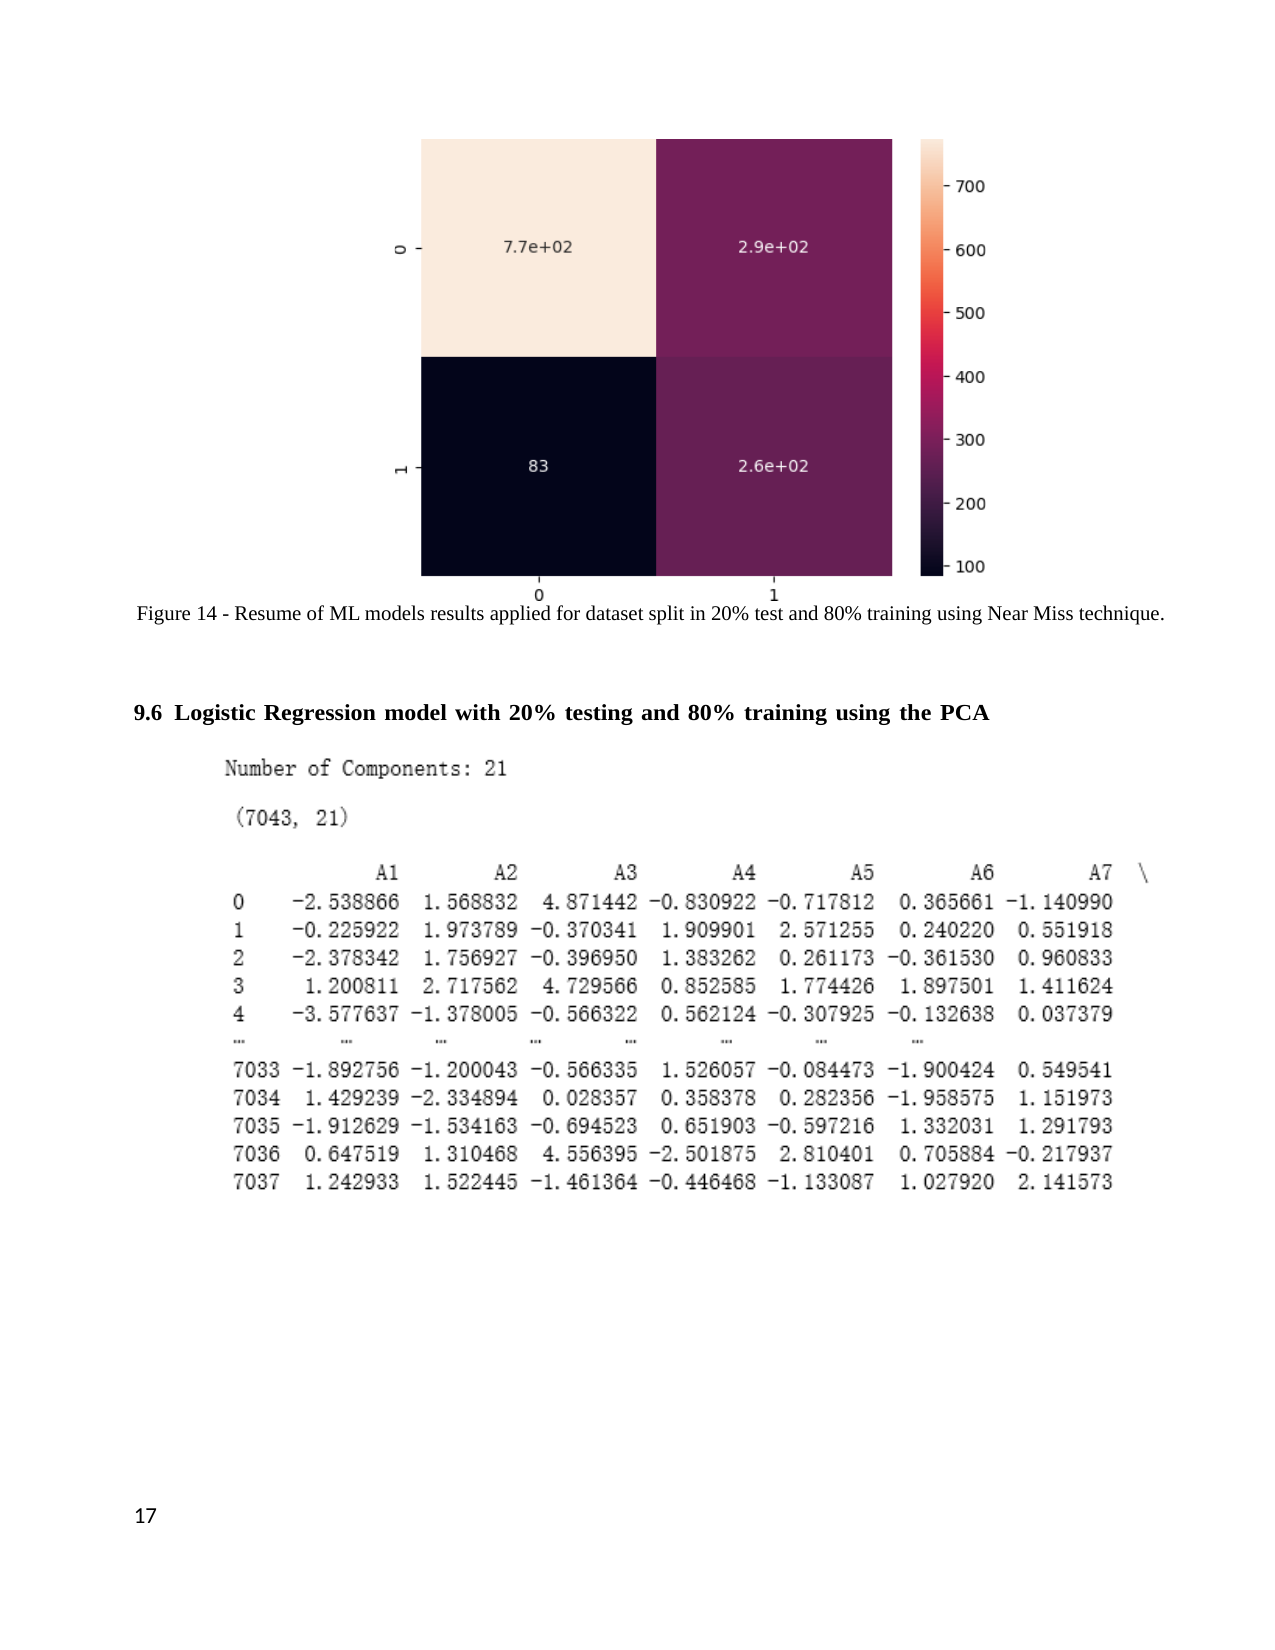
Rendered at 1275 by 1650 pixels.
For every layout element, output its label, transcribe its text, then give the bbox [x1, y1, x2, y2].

picture [394, 139, 986, 601]
picture [217, 751, 1163, 1202]
subtitle Logistic Regression model with 20% testing and 80% training using the PCA [133, 698, 1169, 725]
